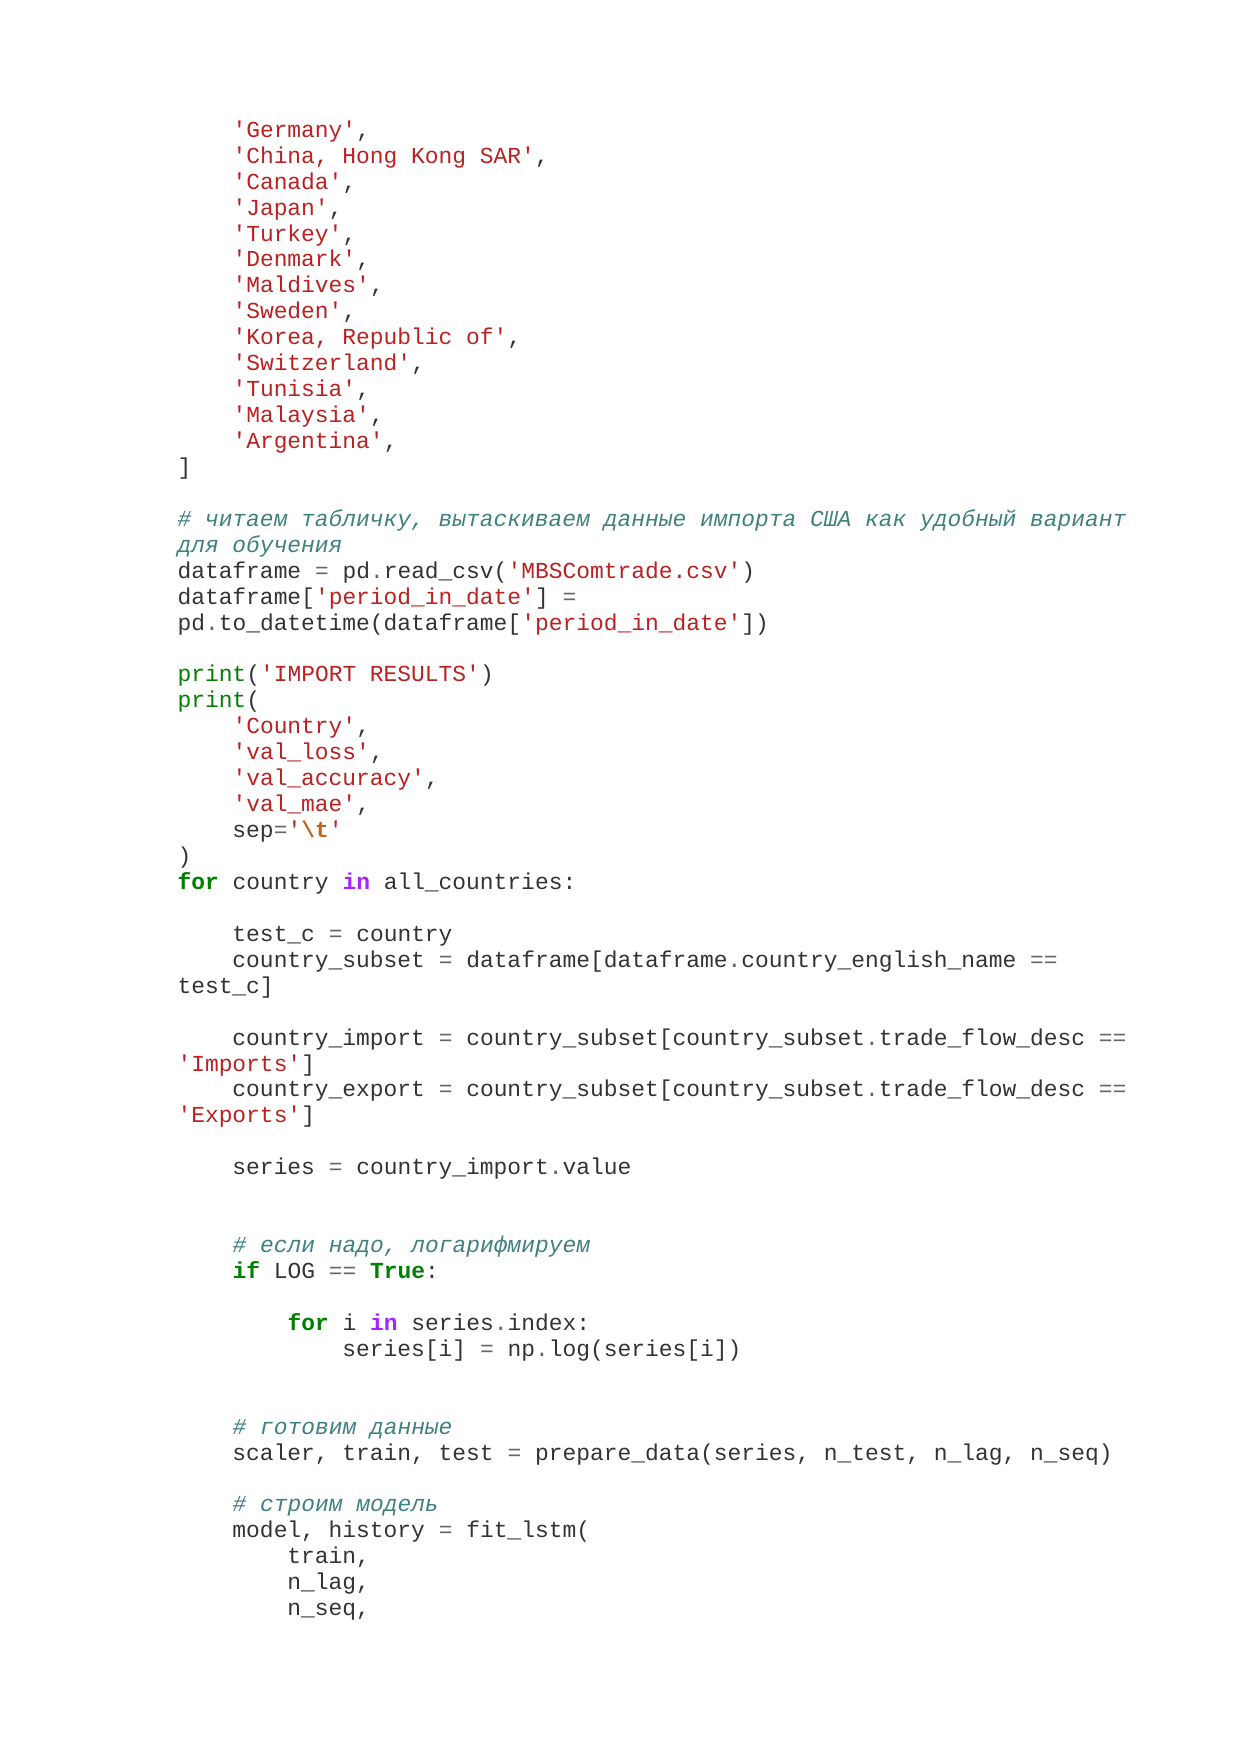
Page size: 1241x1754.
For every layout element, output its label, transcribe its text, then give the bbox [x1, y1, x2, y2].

text model, history = fit_lstm( [177, 1519, 1152, 1545]
text sep='\t' [177, 818, 1152, 844]
text 'val_loss', [177, 741, 1152, 767]
text country_export = country_subset[country_subset.trade_flow_desc == 'Exports'] [177, 1078, 1152, 1130]
text 'Japan', [177, 196, 1152, 222]
text 'Argentina', [177, 429, 1152, 455]
text # читаем табличку, вытаскиваем данные импорта США как удобный вариант для обучения [177, 507, 1152, 559]
text dataframe['period_in_date'] = pd.to_datetime(dataframe['period_in_date']) [177, 585, 1152, 637]
text country_subset = dataframe[dataframe.country_english_name == test_c] [177, 948, 1152, 1000]
text n_seq, [177, 1597, 1152, 1622]
text 'Malaysia', [177, 403, 1152, 429]
text # строим модель [177, 1493, 1152, 1519]
text 'val_mae', [177, 792, 1152, 818]
text print( [177, 689, 1152, 715]
text ] [177, 455, 1152, 481]
text 'Maldives', [177, 274, 1152, 300]
text series = country_import.value [177, 1156, 1152, 1182]
text 'China, Hong Kong SAR', [177, 144, 1152, 170]
text print('IMPORT RESULTS') [177, 663, 1152, 689]
text 'Switzerland', [177, 352, 1152, 377]
text 'Tunisia', [177, 377, 1152, 403]
text 'Denmark', [177, 248, 1152, 274]
text dataframe = pd.read_csv('MBSComtrade.csv') [177, 559, 1152, 585]
text 'Germany', [177, 118, 1152, 144]
text 'Canada', [177, 170, 1152, 196]
text train, [177, 1545, 1152, 1571]
text for i in series.index: [177, 1311, 1152, 1337]
text # готовим данные [177, 1415, 1152, 1441]
text for country in all_countries: [177, 870, 1152, 896]
text 'Sweden', [177, 300, 1152, 326]
text scaler, train, test = prepare_data(series, n_test, n_lag, n_seq) [177, 1441, 1152, 1467]
text n_lag, [177, 1571, 1152, 1597]
text if LOG == True: [177, 1259, 1152, 1285]
text ) [177, 844, 1152, 870]
text 'val_accuracy', [177, 767, 1152, 792]
text 'Korea, Republic of', [177, 326, 1152, 352]
text 'Country', [177, 715, 1152, 741]
text # если надо, логарифмируем [177, 1233, 1152, 1259]
text test_c = country [177, 922, 1152, 948]
text series[i] = np.log(series[i]) [177, 1337, 1152, 1363]
text country_import = country_subset[country_subset.trade_flow_desc == 'Imports'] [177, 1026, 1152, 1078]
text 'Turkey', [177, 222, 1152, 248]
